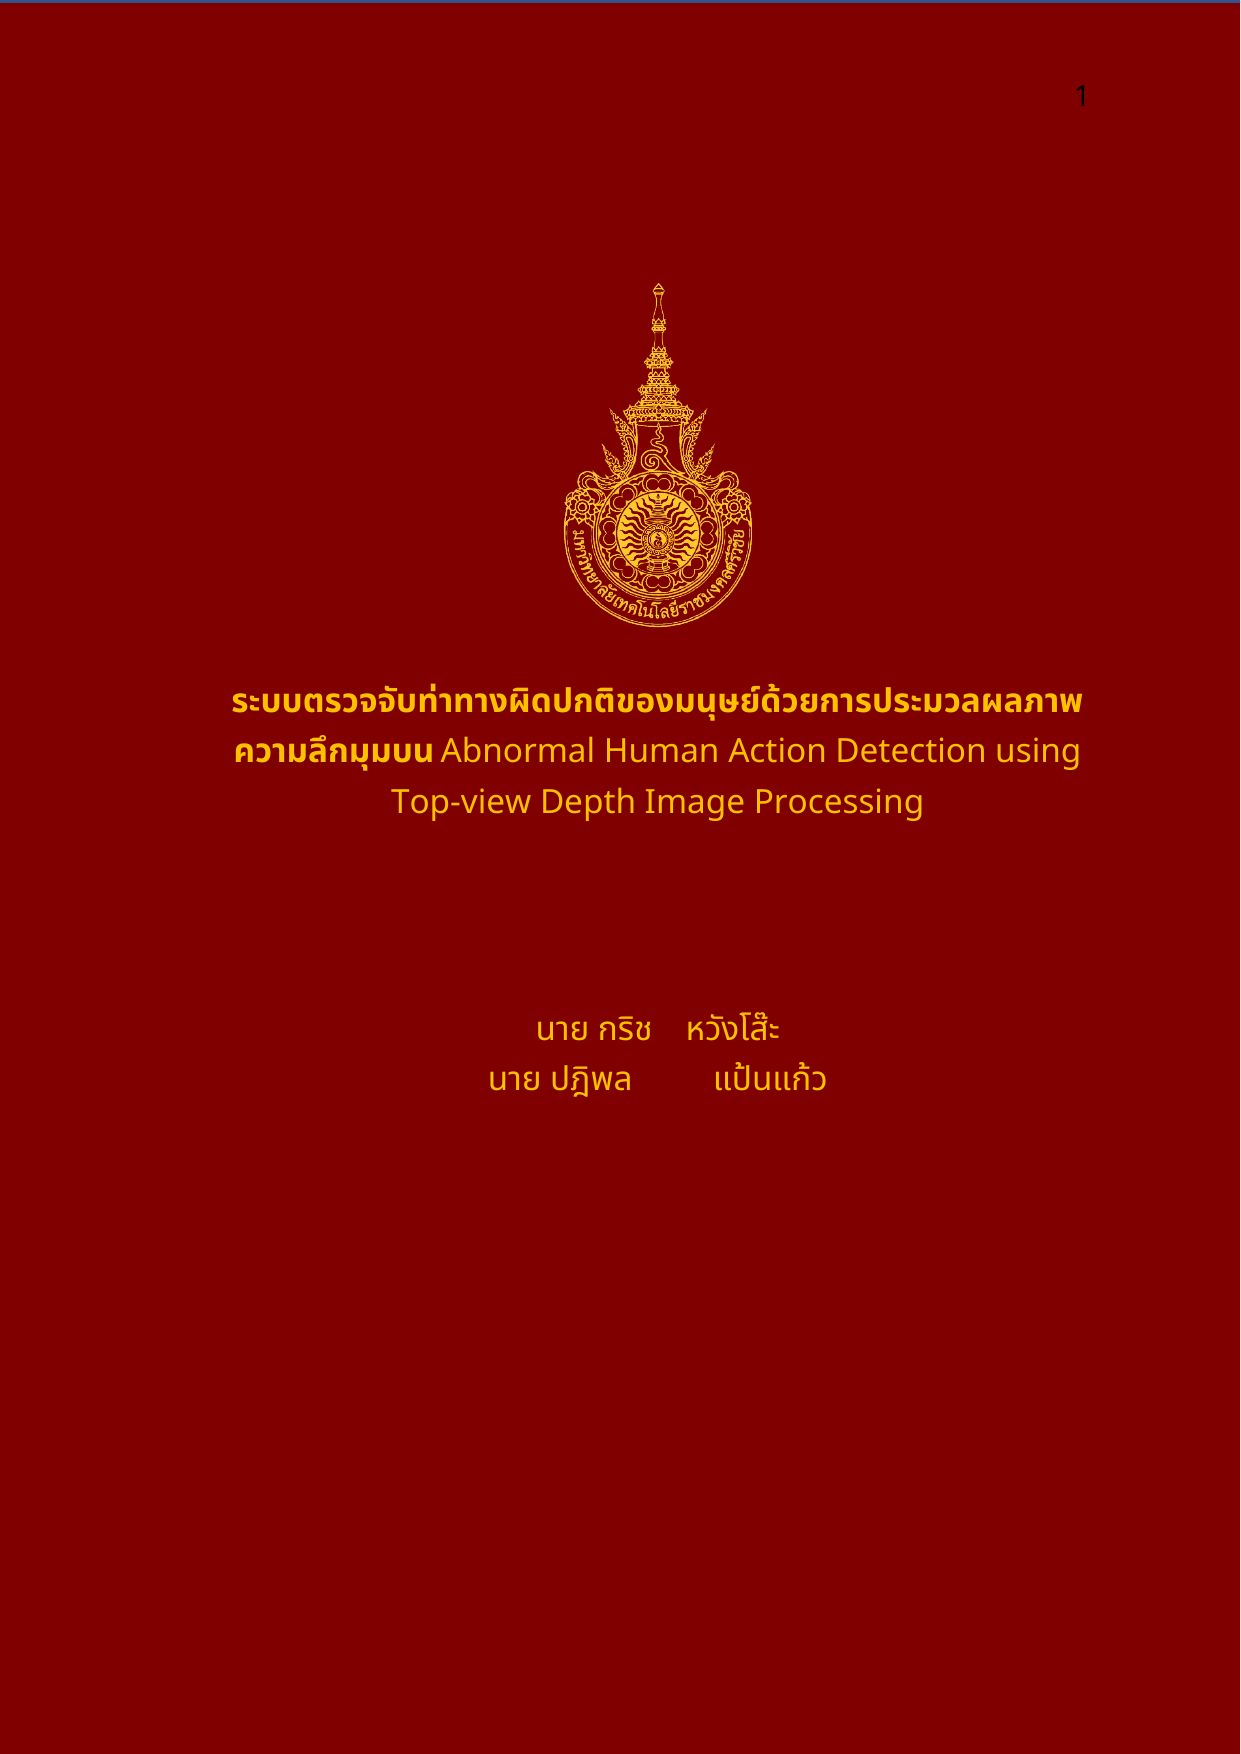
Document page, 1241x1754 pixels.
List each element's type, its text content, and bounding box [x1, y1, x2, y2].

text ระบบตรวจจับท่าทางผิดปกติของมนุษย์ด้วยการประมวลผลภาพความลึกมุมบน Abnormal Human Action Detection using Top-view Depth Image Processing [225, 677, 1090, 823]
text นาย กริช หวังโส๊ะ [225, 1005, 1090, 1055]
text นาย ปฎิพล แป้นแก้ว [225, 1055, 1090, 1106]
picture [557, 277, 758, 632]
